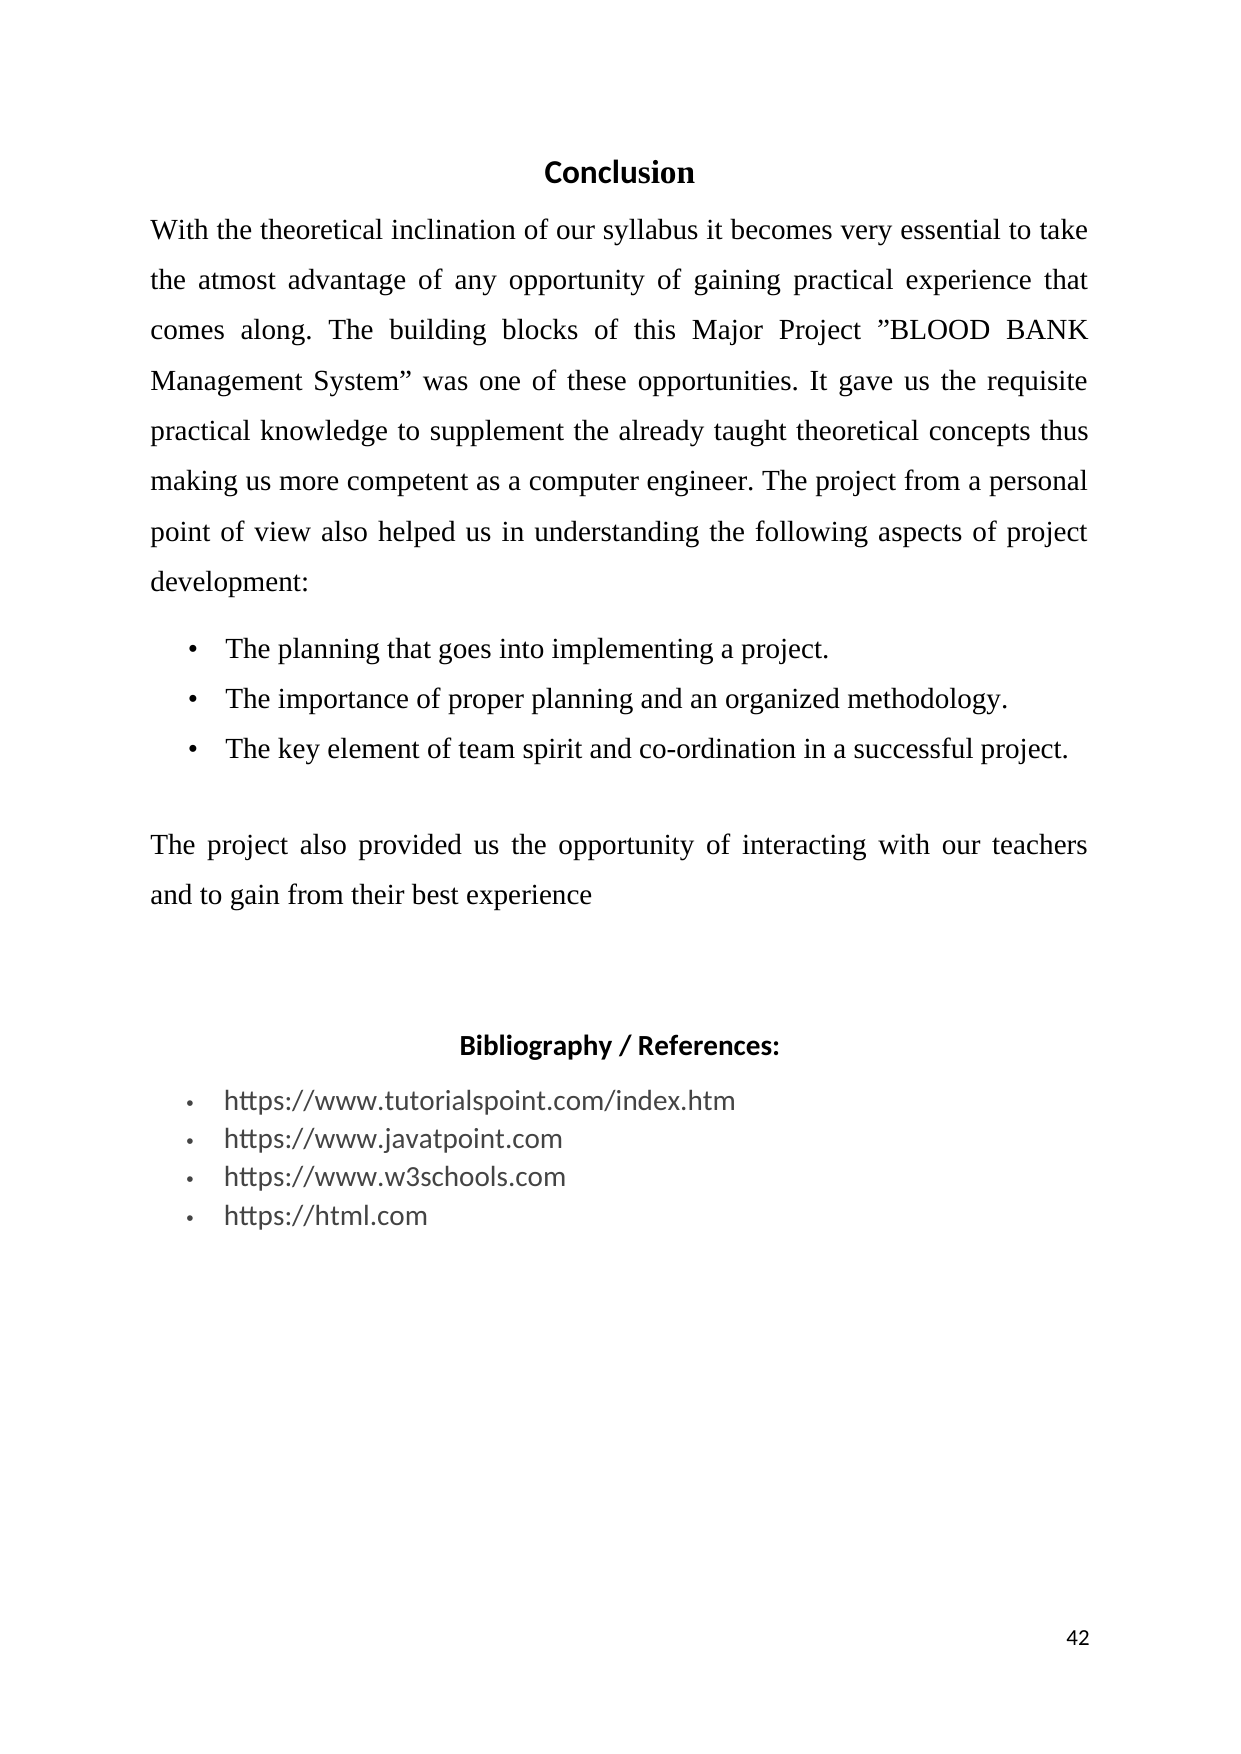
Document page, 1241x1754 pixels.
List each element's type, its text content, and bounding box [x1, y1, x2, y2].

text The project also provided us the opportunity of interacting with our teachers and to gain from their best experience [150, 827, 1089, 911]
list The importance of proper planning and an organized methodology. [188, 681, 1089, 715]
list https://www.javatpoint.com [186, 1120, 1089, 1156]
text Conclusion [150, 151, 1089, 192]
text Bibliography / References: [150, 1027, 1089, 1062]
list https://www.tutorialspoint.com/index.htm [186, 1082, 1089, 1117]
list The key element of team spirit and co-ordination in a successful project. [188, 732, 1089, 765]
list https://www.w3schools.com [186, 1158, 1089, 1194]
list https://html.com [186, 1197, 1089, 1233]
list The planning that goes into implementing a project. [188, 631, 1089, 664]
text With the theoretical inclination of our syllabus it becomes very essential to take the atmost advantage of any opportunity of gaining practical experience that comes along. The building blocks of this Major Project ”BLOOD BANK Management System” was one of these opportunities. It gave us the requisite practical knowledge to supplement the already taught theoretical concepts thus making us more competent as a computer engineer. The project from a personal point of view also helped us in understanding the following aspects of project development: [150, 212, 1089, 598]
